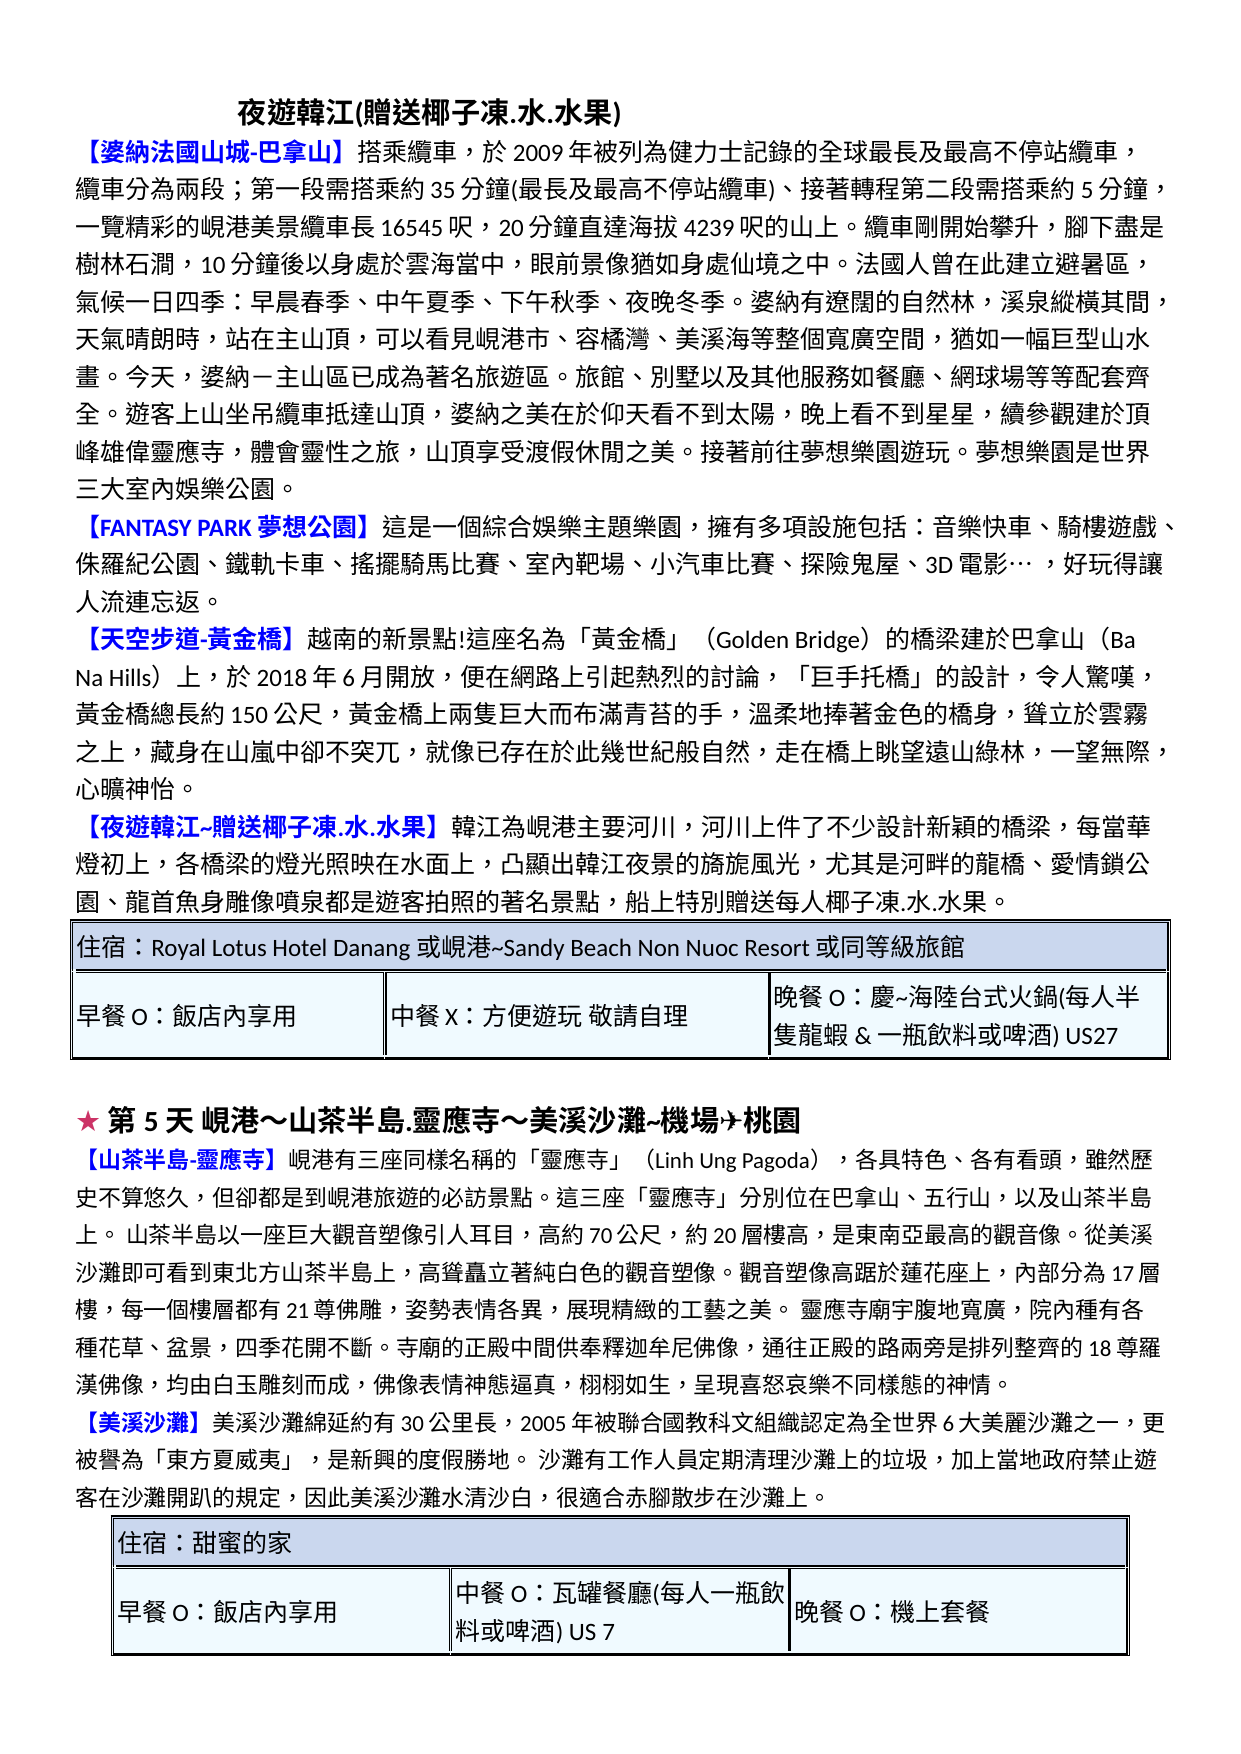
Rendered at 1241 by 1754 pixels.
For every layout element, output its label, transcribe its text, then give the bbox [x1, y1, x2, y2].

text 【婆納法國山城-巴拿山】搭乘纜車，於2009年被列為健力士記錄的全球最長及最高不停站纜車，纜車分為兩段；第一段需搭乘約35分鐘(最長及最高不停站纜車)、接著轉程第二段需搭乘約5分鐘，一覽精彩的峴港美景纜車長16545呎，20分鐘直達海拔4239呎的山上。纜車剛開始攀升，腳下盡是樹林石澗，10分鐘後以身處於雲海當中，眼前景像猶如身處仙境之中。法國人曾在此建立避暑區，氣候一日四季：早晨春季、中午夏季、下午秋季、夜晚冬季。婆納有遼闊的自然林，溪泉縱橫其間，天氣晴朗時，站在主山頂，可以看見峴港市、容橘灣、美溪海等整個寬廣空間，猶如一幅巨型山水畫。今天，婆納－主山區已成為著名旅遊區。旅館、別墅以及其他服務如餐廳、網球場等等配套齊全。遊客上山坐吊纜車抵達山頂，婆納之美在於仰天看不到太陽，晚上看不到星星，續參觀建於頂峰雄偉靈應寺，體會靈性之旅，山頂享受渡假休閒之美。接著前往夢想樂園遊玩。夢想樂園是世界三大室內娛樂公園。 【FANTASY PARK夢想公園】這是一個綜合娛樂主題樂園，擁有多項設施包括：音樂快車、騎樓遊戲、侏羅紀公園、鐵軌卡車、搖擺騎馬比賽、室內靶場、小汽車比賽、探險鬼屋、3D電影… ，好玩得讓人流連忘返。 【天空步道-黃金橋】越南的新景點!這座名為「黃金橋」（Golden Bridge）的橋梁建於巴拿山（Ba Na Hills）上，於2018年6月開放，便在網路上引起熱烈的討論，「巨手托橋」的設計，令人驚嘆，黃金橋總長約150公尺，黃金橋上兩隻巨大而布滿青苔的手，溫柔地捧著金色的橋身，聳立於雲霧之上，藏身在山嵐中卻不突兀，就像已存在於此幾世紀般自然，走在橋上眺望遠山綠林，一望無際，心曠神怡。 【夜遊韓江~贈送椰子凍.水.水果】韓江為峴港主要河川，河川上件了不少設計新穎的橋梁，每當華燈初上，各橋梁的燈光照映在水面上，凸顯出韓江夜景的旖旎風光，尤其是河畔的龍橋、愛情鎖公園、龍首魚身雕像噴泉都是遊客拍照的著名景點，船上特別贈送每人椰子凍.水.水果。 [75, 132, 1165, 919]
table_cell 中餐X：方便遊玩 敬請自理 [385, 973, 769, 1057]
text ★ 第 5 天 峴港～山茶半島.靈應寺～美溪沙灘~機場✈桃園 [75, 1098, 1165, 1140]
table_header 住宿：甜蜜的家 [114, 1519, 1126, 1565]
table_cell 中餐O：瓦罐餐廳(每人一瓶飲料或啤酒) US 7 [451, 1569, 789, 1653]
table_cell 晚餐O：機上套餐 [789, 1565, 1127, 1653]
text 【山茶半島-靈應寺】峴港有三座同樣名稱的「靈應寺」（Linh Ung Pagoda），各具特色、各有看頭，雖然歷史不算悠久，但卻都是到峴港旅遊的必訪景點。這三座「靈應寺」分別位在巴拿山、五行山，以及山茶半島上。 山茶半島以一座巨大觀音塑像引人耳目，高約70公尺，約20層樓高，是東南亞最高的觀音像。從美溪沙灘即可看到東北方山茶半島上，高聳矗立著純白色的觀音塑像。觀音塑像高踞於蓮花座上，內部分為17層樓，每一個樓層都有21尊佛雕，姿勢表情各異，展現精緻的工藝之美。 靈應寺廟宇腹地寬廣，院內種有各種花草、盆景，四季花開不斷。寺廟的正殿中間供奉釋迦牟尼佛像，通往正殿的路兩旁是排列整齊的18尊羅漢佛像，均由白玉雕刻而成，佛像表情神態逼真，栩栩如生，呈現喜怒哀樂不同樣態的神情。 【美溪沙灘】美溪沙灘綿延約有30公里長，2005年被聯合國教科文組織認定為全世界6大美麗沙灘之一，更被譽為「東方夏威夷」，是新興的度假勝地。 沙灘有工作人員定期清理沙灘上的垃圾，加上當地政府禁止遊客在沙灘開趴的規定，因此美溪沙灘水清沙白，很適合赤腳散步在沙灘上。 [75, 1140, 1165, 1515]
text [75, 89, 1165, 132]
table_header 住宿：Royal Lotus Hotel Danang 或峴港~Sandy Beach Non Nuoc Resort或同等級旅館 [73, 923, 1167, 969]
table_cell 早餐O：飯店內享用 [73, 969, 385, 1057]
table_cell 晚餐O：慶~海陸台式火鍋(每人半隻龍蝦 & 一瓶飲料或啤酒) US27 [769, 969, 1168, 1057]
table_cell 早餐O：飯店內享用 [114, 1565, 451, 1653]
